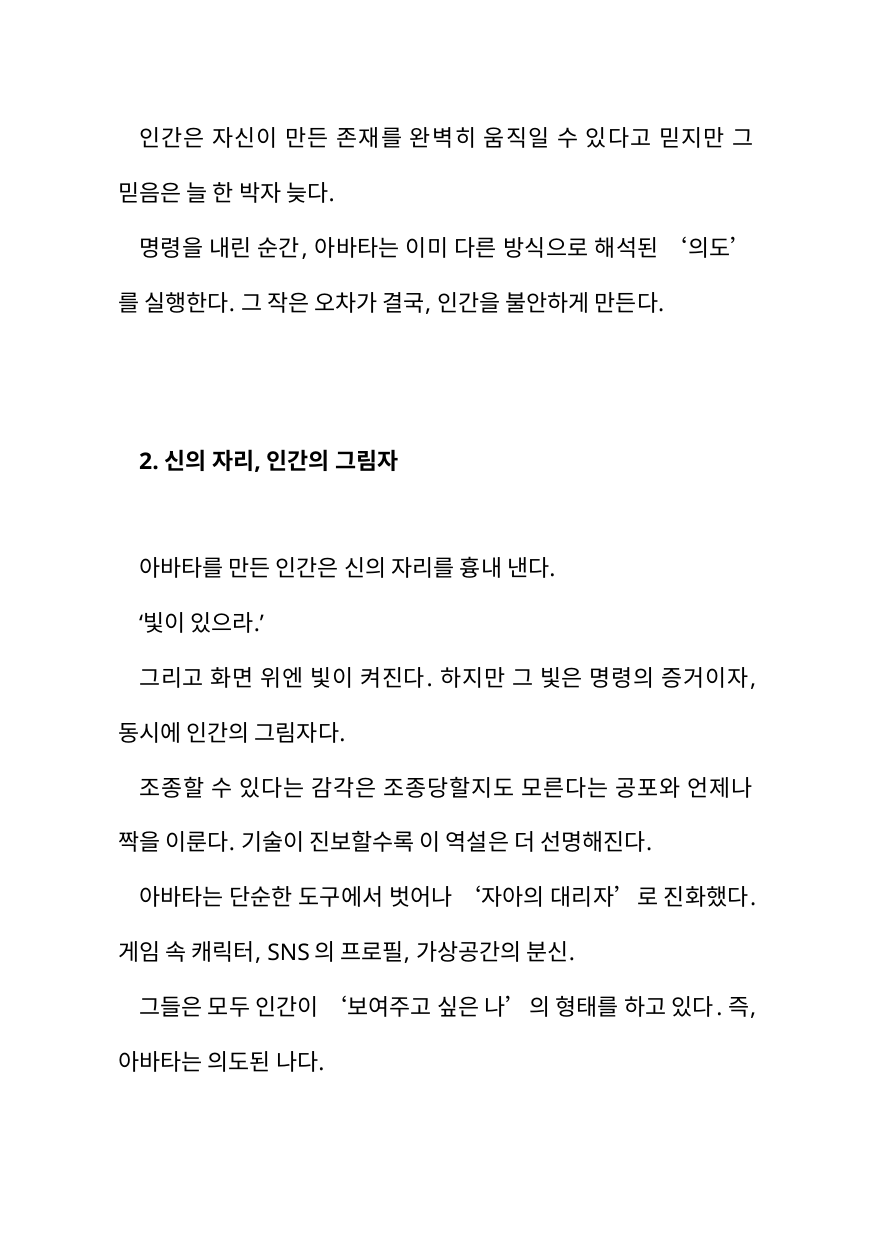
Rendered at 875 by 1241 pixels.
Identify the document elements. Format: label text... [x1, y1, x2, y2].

text 아바타는 단순한 도구에서 벗어나 ‘자아의 대리자’로 진화했다. 게임 속 캐릭터, SNS의 프로필, 가상공간의 분신. [110, 877, 764, 967]
text 2. 신의 자리, 인간의 그림자 [110, 441, 764, 476]
text ‘빛이 있으라.’ [110, 602, 764, 638]
text 조종할 수 있다는 감각은 조종당할지도 모른다는 공포와 언제나 짝을 이룬다. 기술이 진보할수록 이 역설은 더 선명해진다. [110, 767, 764, 858]
text 아바타를 만든 인간은 신의 자리를 흉내 낸다. [110, 547, 764, 583]
text 명령을 내린 순간, 아바타는 이미 다른 방식으로 해석된 ‘의도’를 실행한다. 그 작은 오차가 결국, 인간을 불안하게 만든다. [110, 228, 764, 318]
text 인간은 자신이 만든 존재를 완벽히 움직일 수 있다고 믿지만 그 믿음은 늘 한 박자 늦다. [110, 118, 764, 208]
text 그리고 화면 위엔 빛이 켜진다. 하지만 그 빛은 명령의 증거이자, 동시에 인간의 그림자다. [110, 657, 764, 748]
text 그들은 모두 인간이 ‘보여주고 싶은 나’의 형태를 하고 있다. 즉, 아바타는 의도된 나다. [110, 987, 764, 1079]
